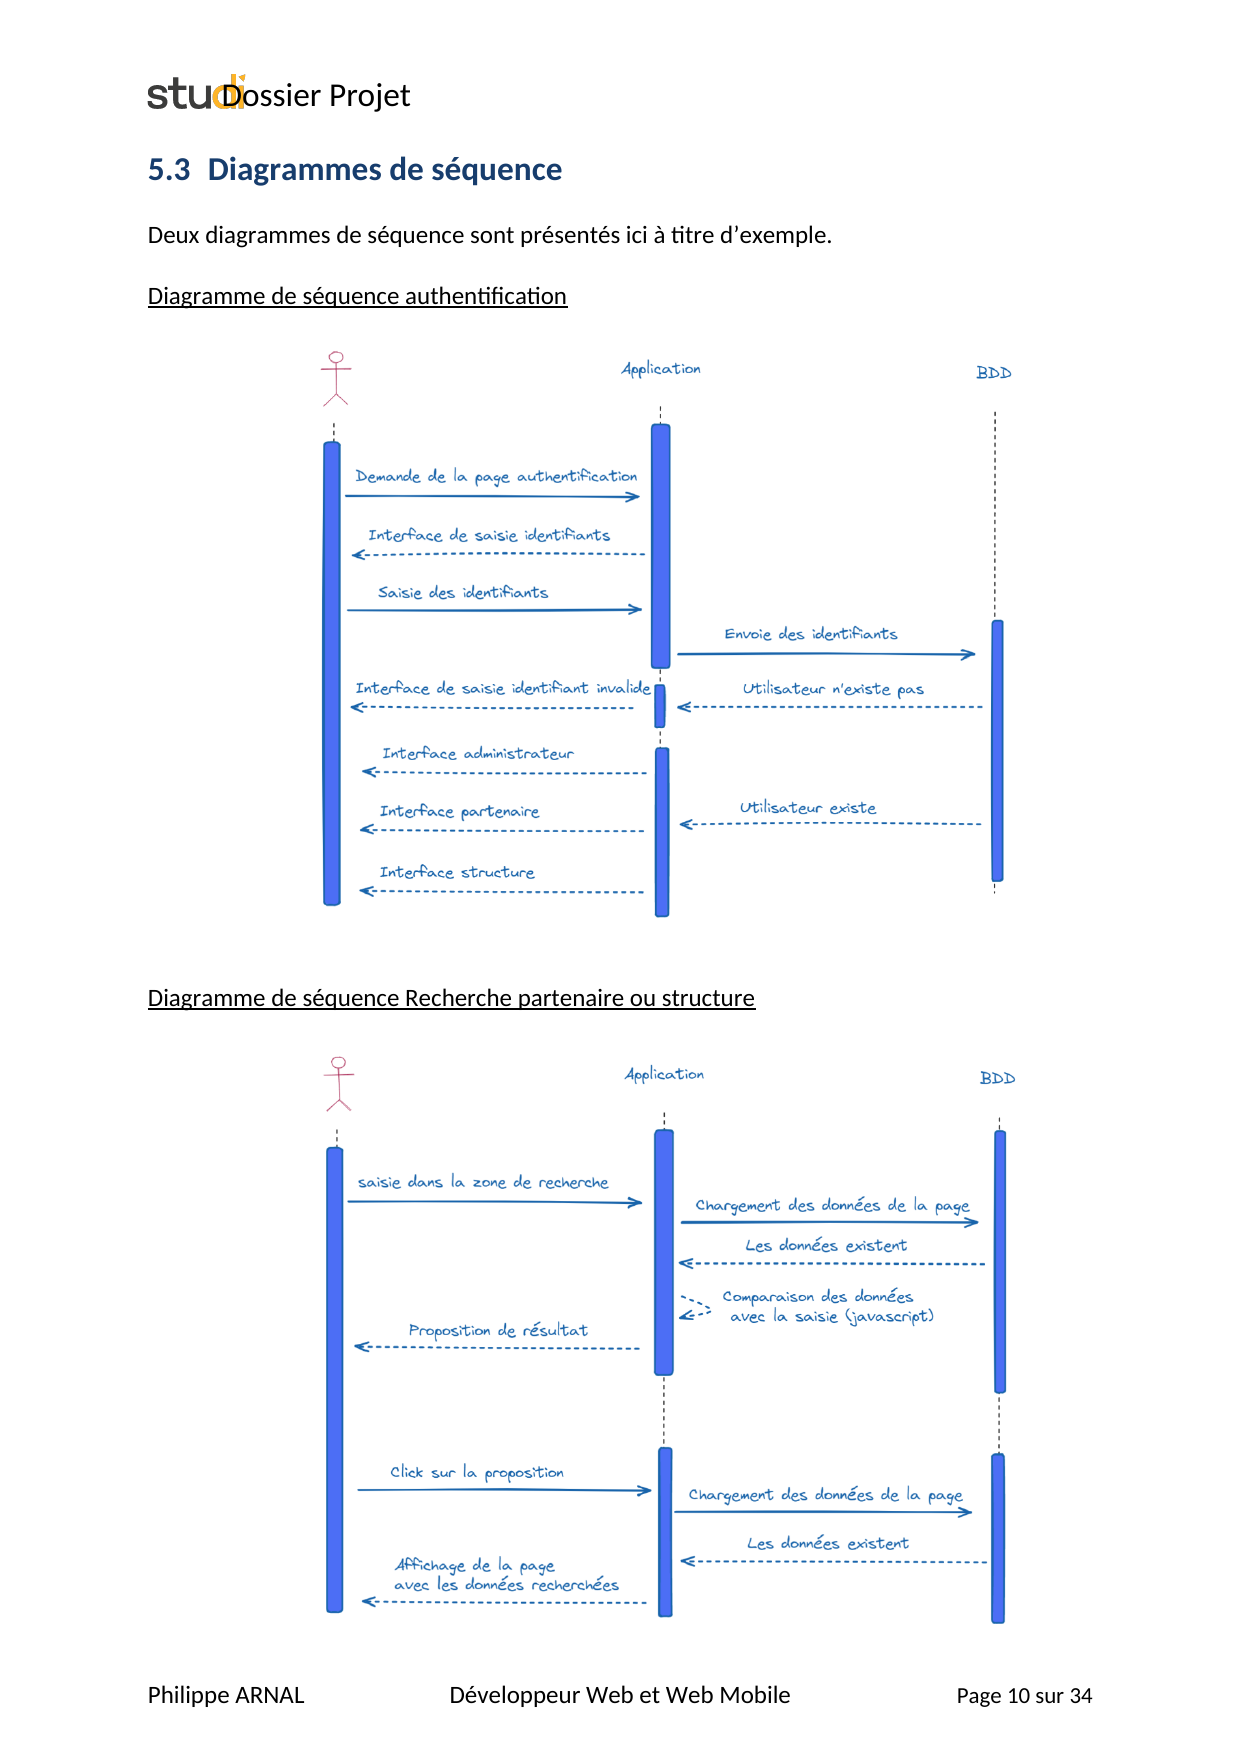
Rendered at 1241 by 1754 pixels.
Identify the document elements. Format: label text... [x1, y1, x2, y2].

text Diagramme de séquence Recherche partenaire ou structure [148, 982, 1093, 1012]
picture [309, 1046, 1024, 1628]
text Diagramme de séquence authentification [148, 280, 1093, 311]
subtitle Diagrammes de séquence [148, 148, 1093, 188]
text Deux diagrammes de séquence sont présentés ici à titre d’exemple. [148, 219, 1093, 249]
picture [147, 74, 246, 109]
picture [298, 342, 1021, 918]
